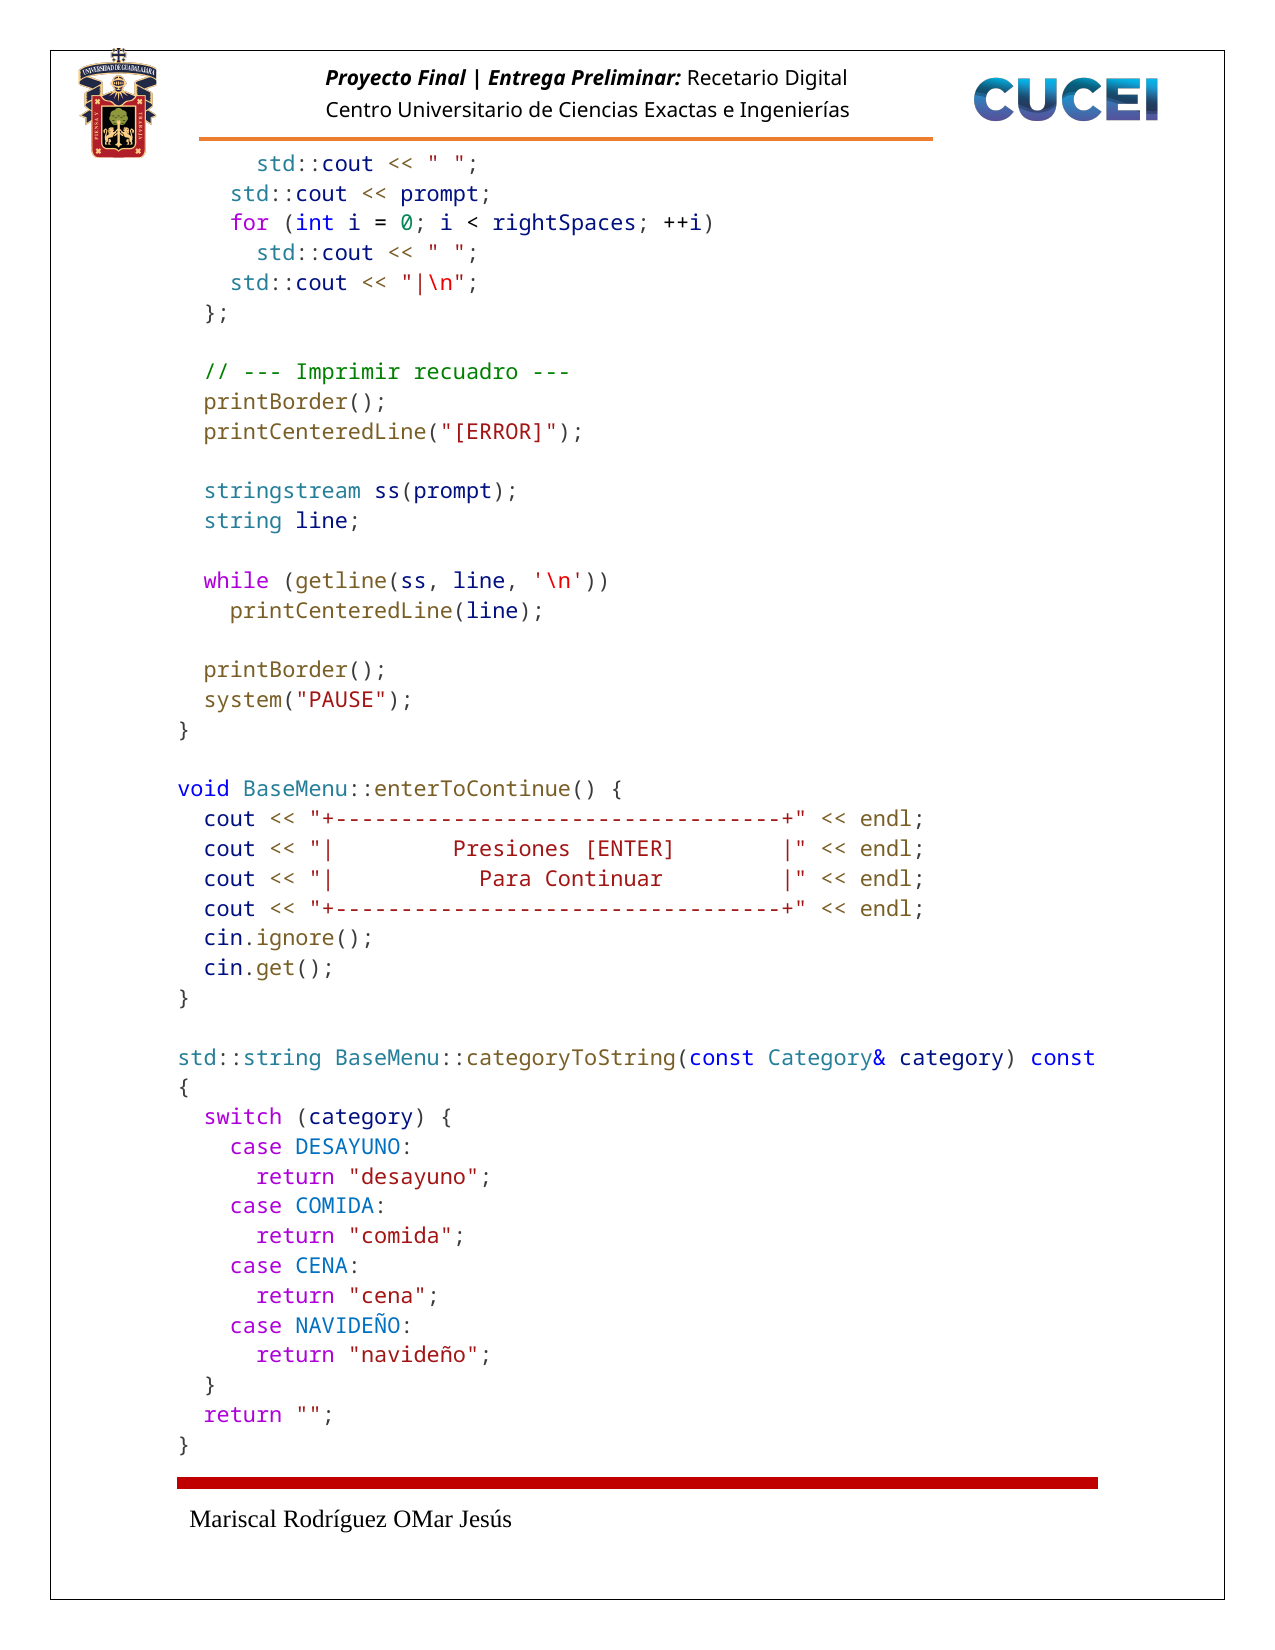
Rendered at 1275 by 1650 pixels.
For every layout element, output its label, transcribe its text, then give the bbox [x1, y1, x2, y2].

text std::cout << " "; [177, 148, 1098, 177]
text printBorder(); [177, 654, 1098, 684]
text case CENA: [177, 1250, 1098, 1280]
text } [177, 982, 1098, 1012]
picture [967, 64, 1191, 123]
text printCenteredLine("[ERROR]"); [177, 416, 1098, 446]
text printCenteredLine(line); [177, 594, 1098, 624]
text cin.get(); [177, 952, 1098, 982]
text cout << "+----------------------------------+" << endl; [177, 892, 1098, 922]
text return "comida"; [177, 1220, 1098, 1250]
text switch (category) { [177, 1101, 1098, 1131]
text system("PAUSE"); [177, 684, 1098, 714]
text cin.ignore(); [177, 922, 1098, 952]
text std::string BaseMenu::categoryToString(const Category& category) const { [177, 1041, 1098, 1101]
text for (int i = 0; i < rightSpaces; ++i) [177, 207, 1098, 237]
picture [78, 48, 157, 158]
text } [177, 714, 1098, 743]
text } [177, 1429, 1098, 1458]
text void BaseMenu::enterToContinue() { [177, 773, 1098, 803]
text cout << "| Presiones [ENTER] |" << endl; [177, 833, 1098, 863]
text printBorder(); [177, 386, 1098, 416]
text std::cout << " "; [177, 237, 1098, 267]
text stringstream ss(prompt); [177, 475, 1098, 505]
text case DESAYUNO: [177, 1131, 1098, 1161]
text case NAVIDEÑO: [177, 1309, 1098, 1339]
text return "navideño"; [177, 1339, 1098, 1369]
text std::cout << prompt; [177, 177, 1098, 207]
text string line; [177, 505, 1098, 535]
text return ""; [177, 1399, 1098, 1429]
text case COMIDA: [177, 1190, 1098, 1220]
text return "cena"; [177, 1280, 1098, 1309]
text std::cout << "|\n"; [177, 267, 1098, 297]
text }; [177, 297, 1098, 326]
text cout << "| Para Continuar |" << endl; [177, 863, 1098, 892]
text while (getline(ss, line, '\n')) [177, 565, 1098, 594]
text } [177, 1369, 1098, 1399]
text return "desayuno"; [177, 1161, 1098, 1190]
text cout << "+----------------------------------+" << endl; [177, 803, 1098, 833]
text // --- Imprimir recuadro --- [177, 356, 1098, 386]
